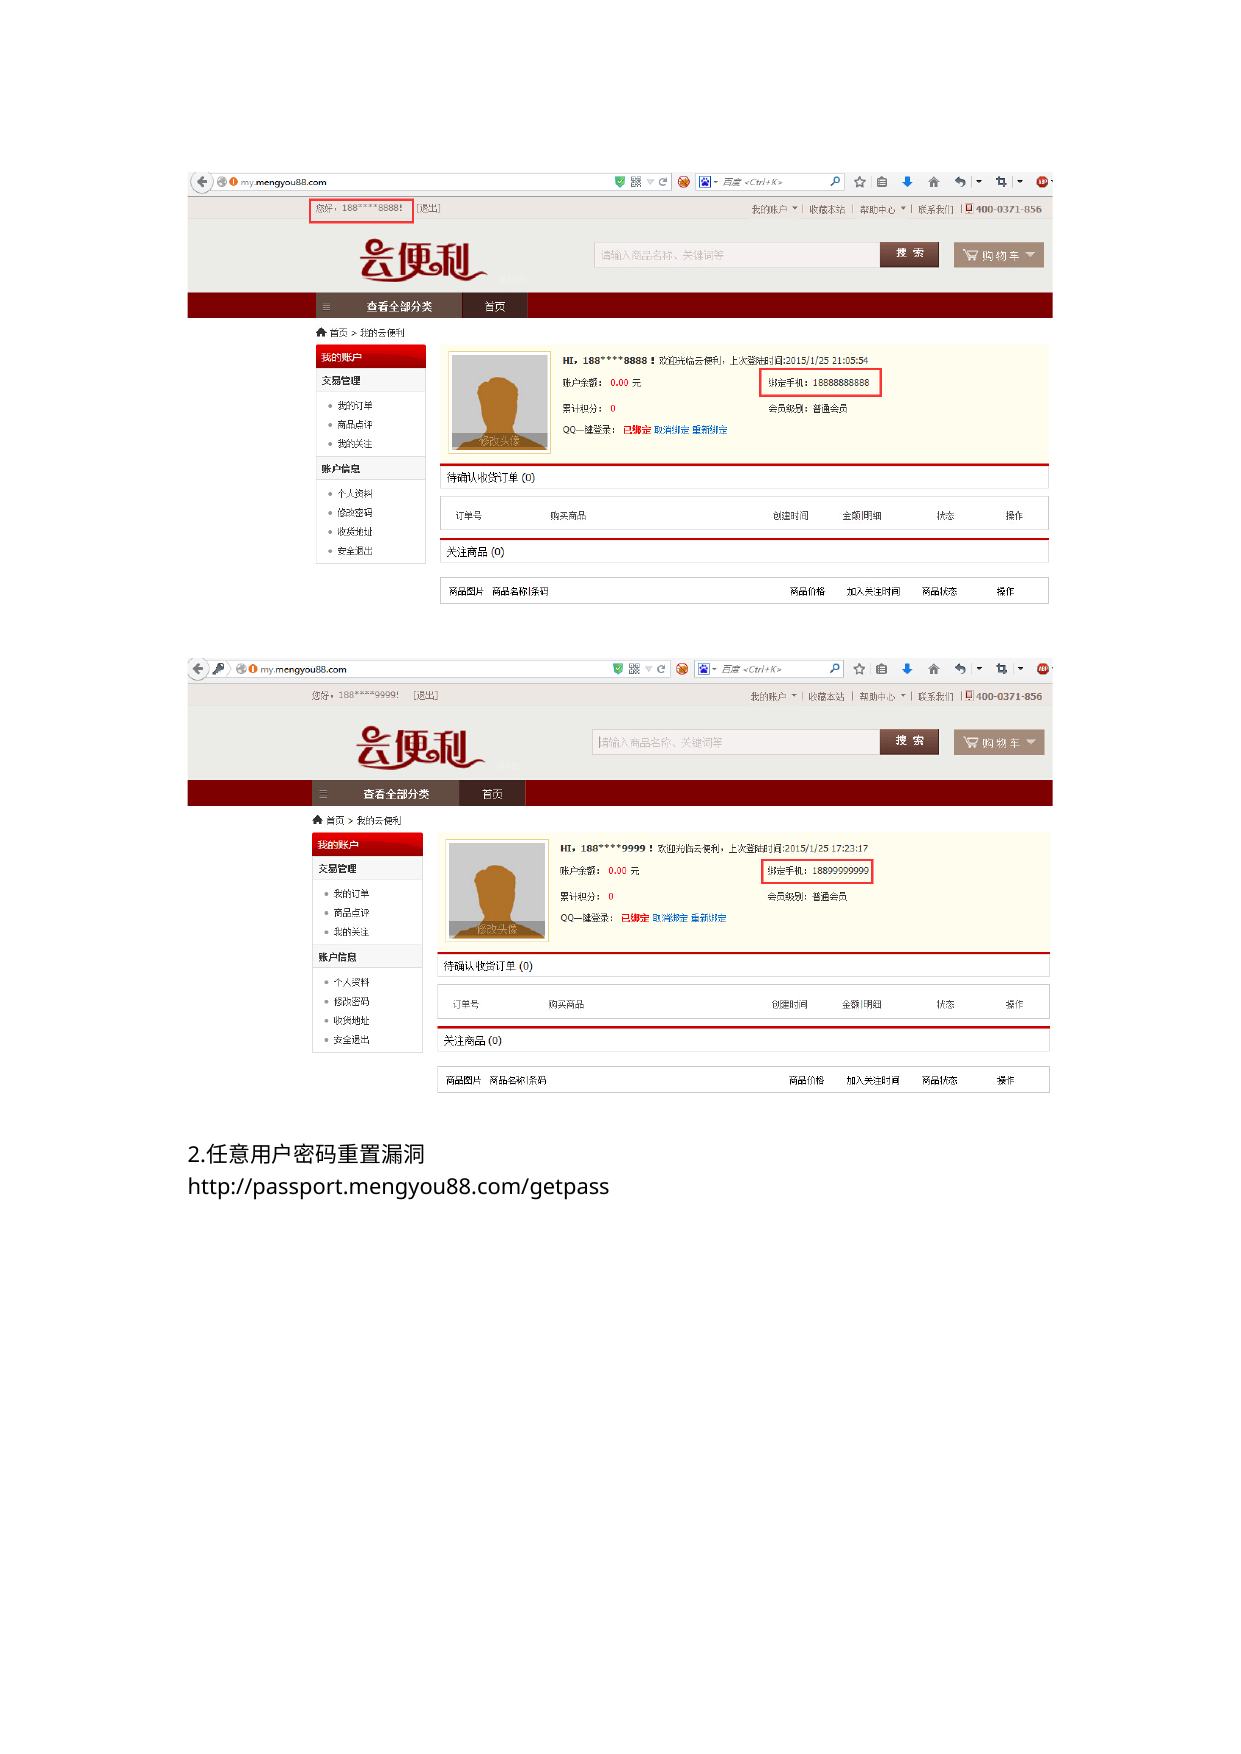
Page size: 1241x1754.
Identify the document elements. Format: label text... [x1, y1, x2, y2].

text http://passport.mengyou88.com/getpass [187, 1169, 1053, 1202]
picture [187, 172, 1053, 607]
text 2.任意用户密码重置漏洞 [187, 1137, 1053, 1169]
picture [187, 658, 1053, 1096]
